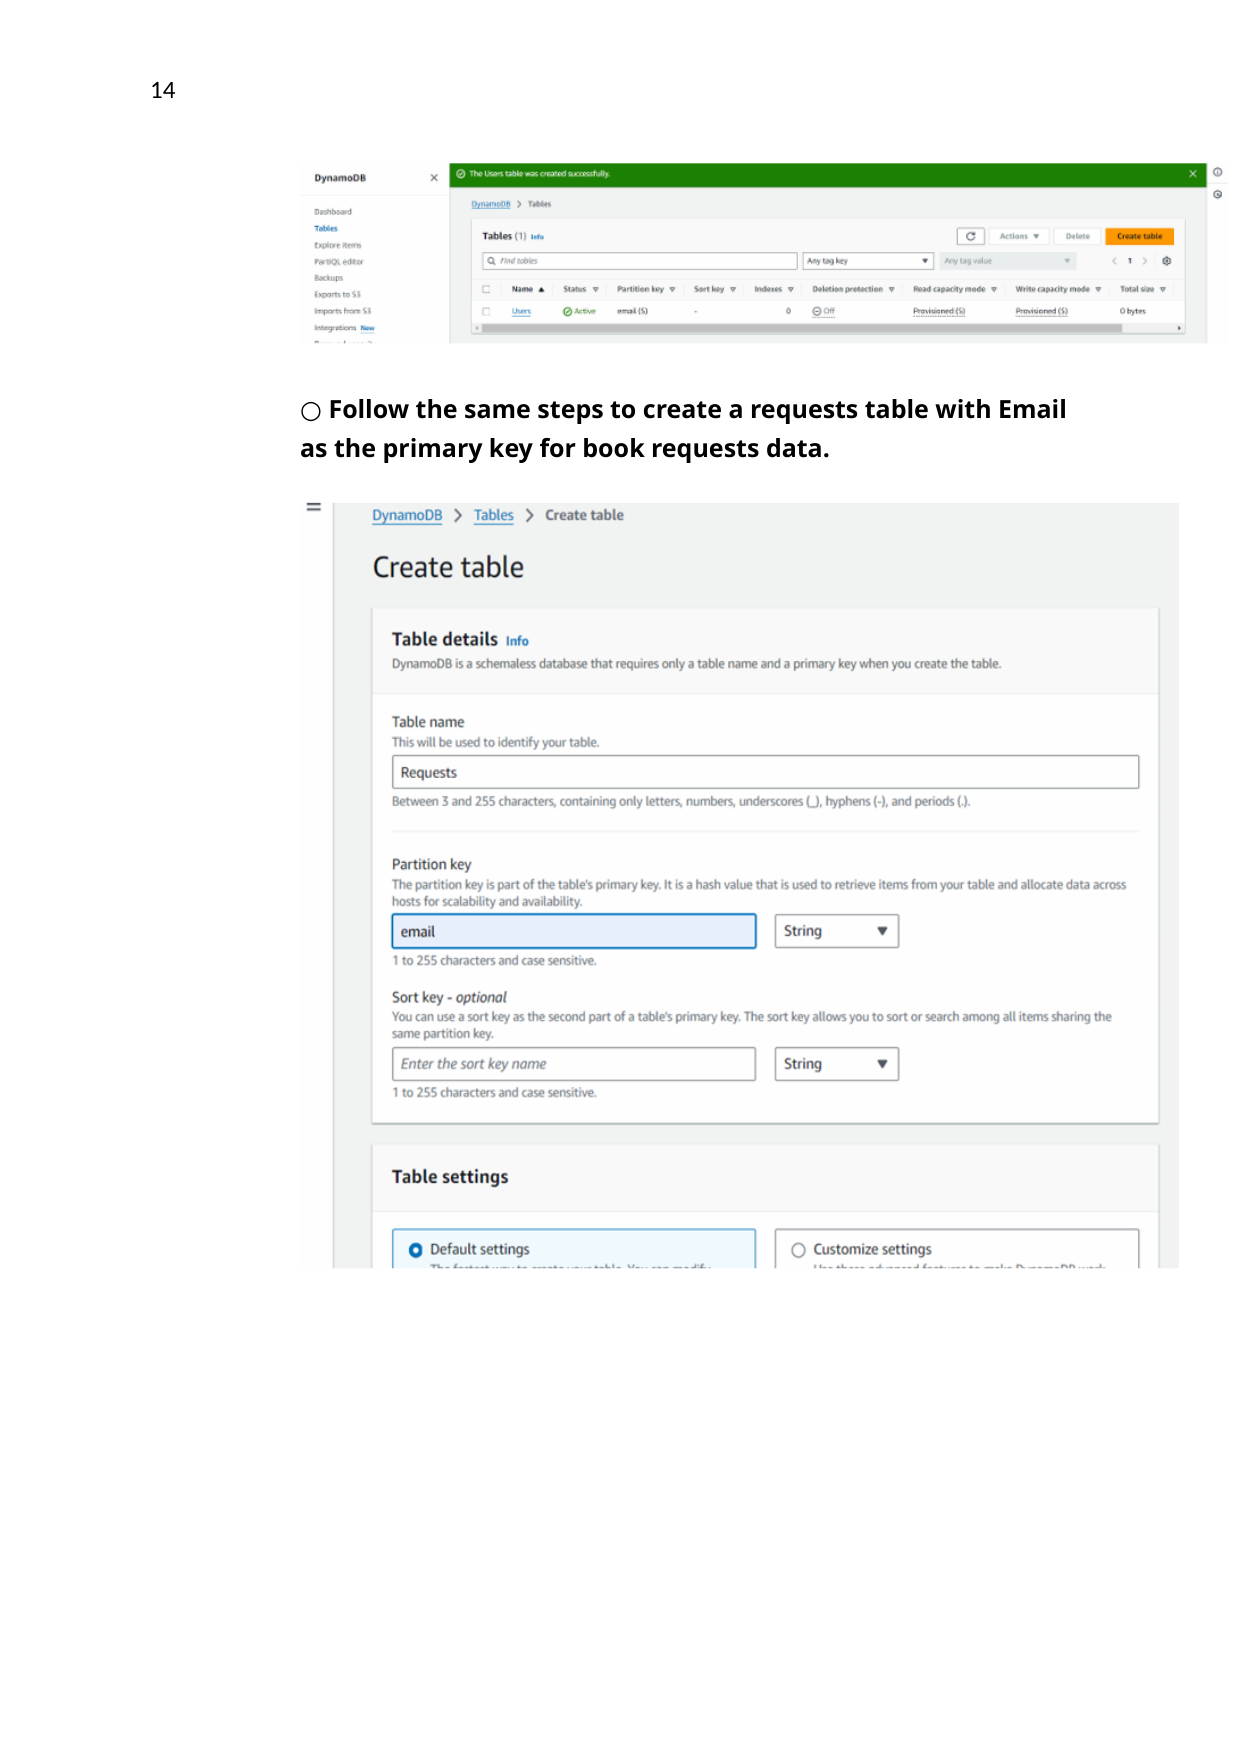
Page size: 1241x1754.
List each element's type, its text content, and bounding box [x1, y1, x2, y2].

picture [300, 486, 1179, 1272]
text ○ Follow the same steps to create a requests table with Email as the primary key for book requests data. [300, 392, 1090, 465]
picture [300, 150, 1241, 371]
